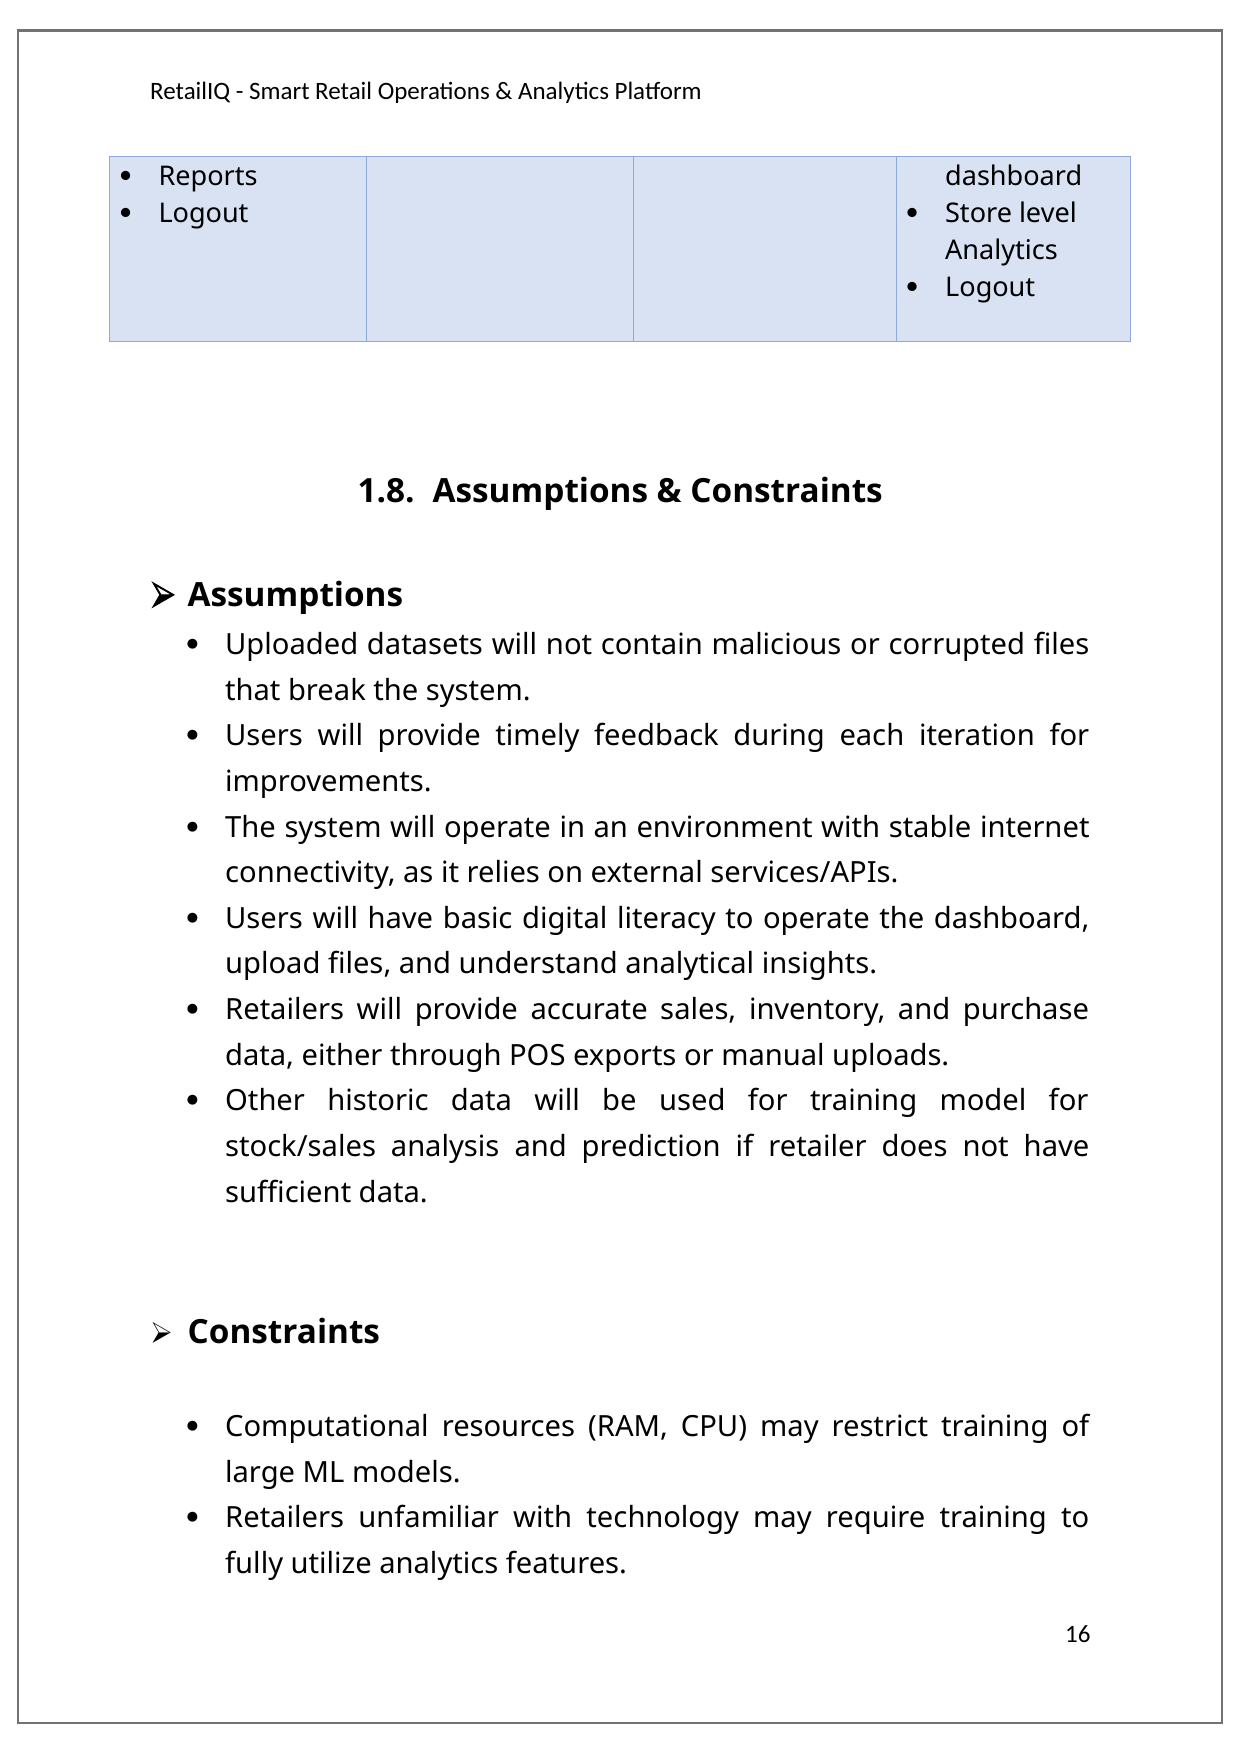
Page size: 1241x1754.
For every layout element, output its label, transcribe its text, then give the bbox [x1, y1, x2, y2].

list Other historic data will be used for training model for stock/sales analysis and prediction if retailer does not have sufficient data. [187, 1079, 1090, 1211]
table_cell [897, 157, 1130, 341]
list Retailers will provide accurate sales, inventory, and purchase data, either through POS exports or manual uploads. [187, 988, 1090, 1074]
list Assumptions [150, 571, 1090, 617]
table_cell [110, 157, 366, 341]
list Constraints [150, 1308, 1090, 1353]
list The system will operate in an environment with stable internet connectivity, as it relies on external services/APIs. [187, 806, 1090, 891]
list Retailers unfamiliar with technology may require training to fully utilize analytics features. [187, 1497, 1090, 1582]
list Assumptions & Constraints [150, 467, 1090, 512]
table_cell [634, 157, 896, 341]
list Users will provide timely feedback during each iteration for improvements. [187, 714, 1090, 800]
list Computational resources (RAM, CPU) may restrict training of large ML models. [187, 1406, 1090, 1491]
list Uploaded datasets will not contain malicious or corrupted files that break the system. [187, 623, 1090, 709]
list Users will have basic digital literacy to operate the dashboard, upload files, and understand analytical insights. [187, 897, 1090, 982]
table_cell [367, 157, 633, 341]
